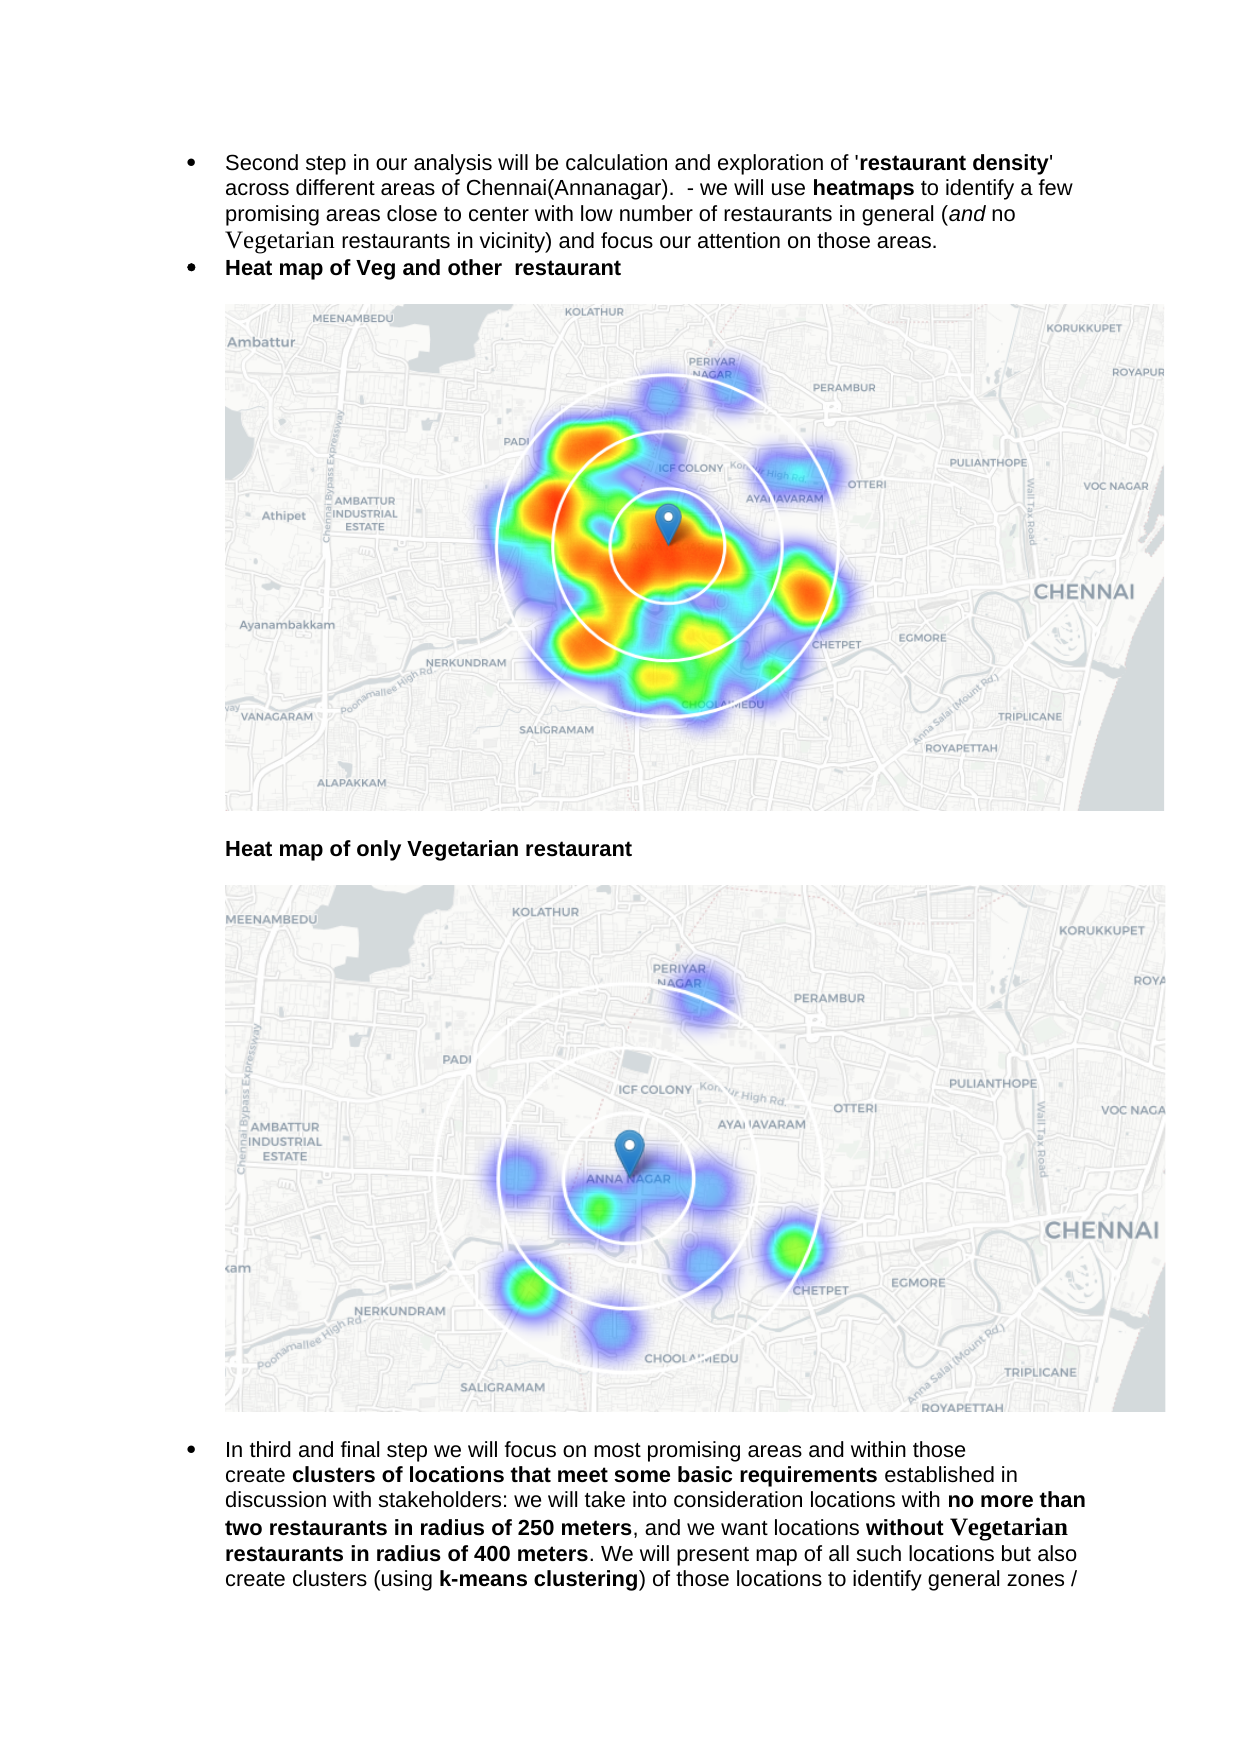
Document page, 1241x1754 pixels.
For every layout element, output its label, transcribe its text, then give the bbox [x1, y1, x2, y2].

picture [225, 304, 1165, 811]
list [187, 1436, 1090, 1591]
text Heat map of only Vegetarian restaurant [225, 836, 1090, 861]
list Second step in our analysis will be calculation and exploration of 'restaurant density' across different areas of Chennai(Annanagar). - we will use heatmaps to identify a few promising areas close to center with low number of restaurants in general (and no Vegetarian restaurants in vicinity) and focus our attention on those areas. [187, 150, 1090, 254]
picture [225, 885, 1166, 1412]
list Heat map of Veg and other restaurant [187, 254, 1090, 279]
